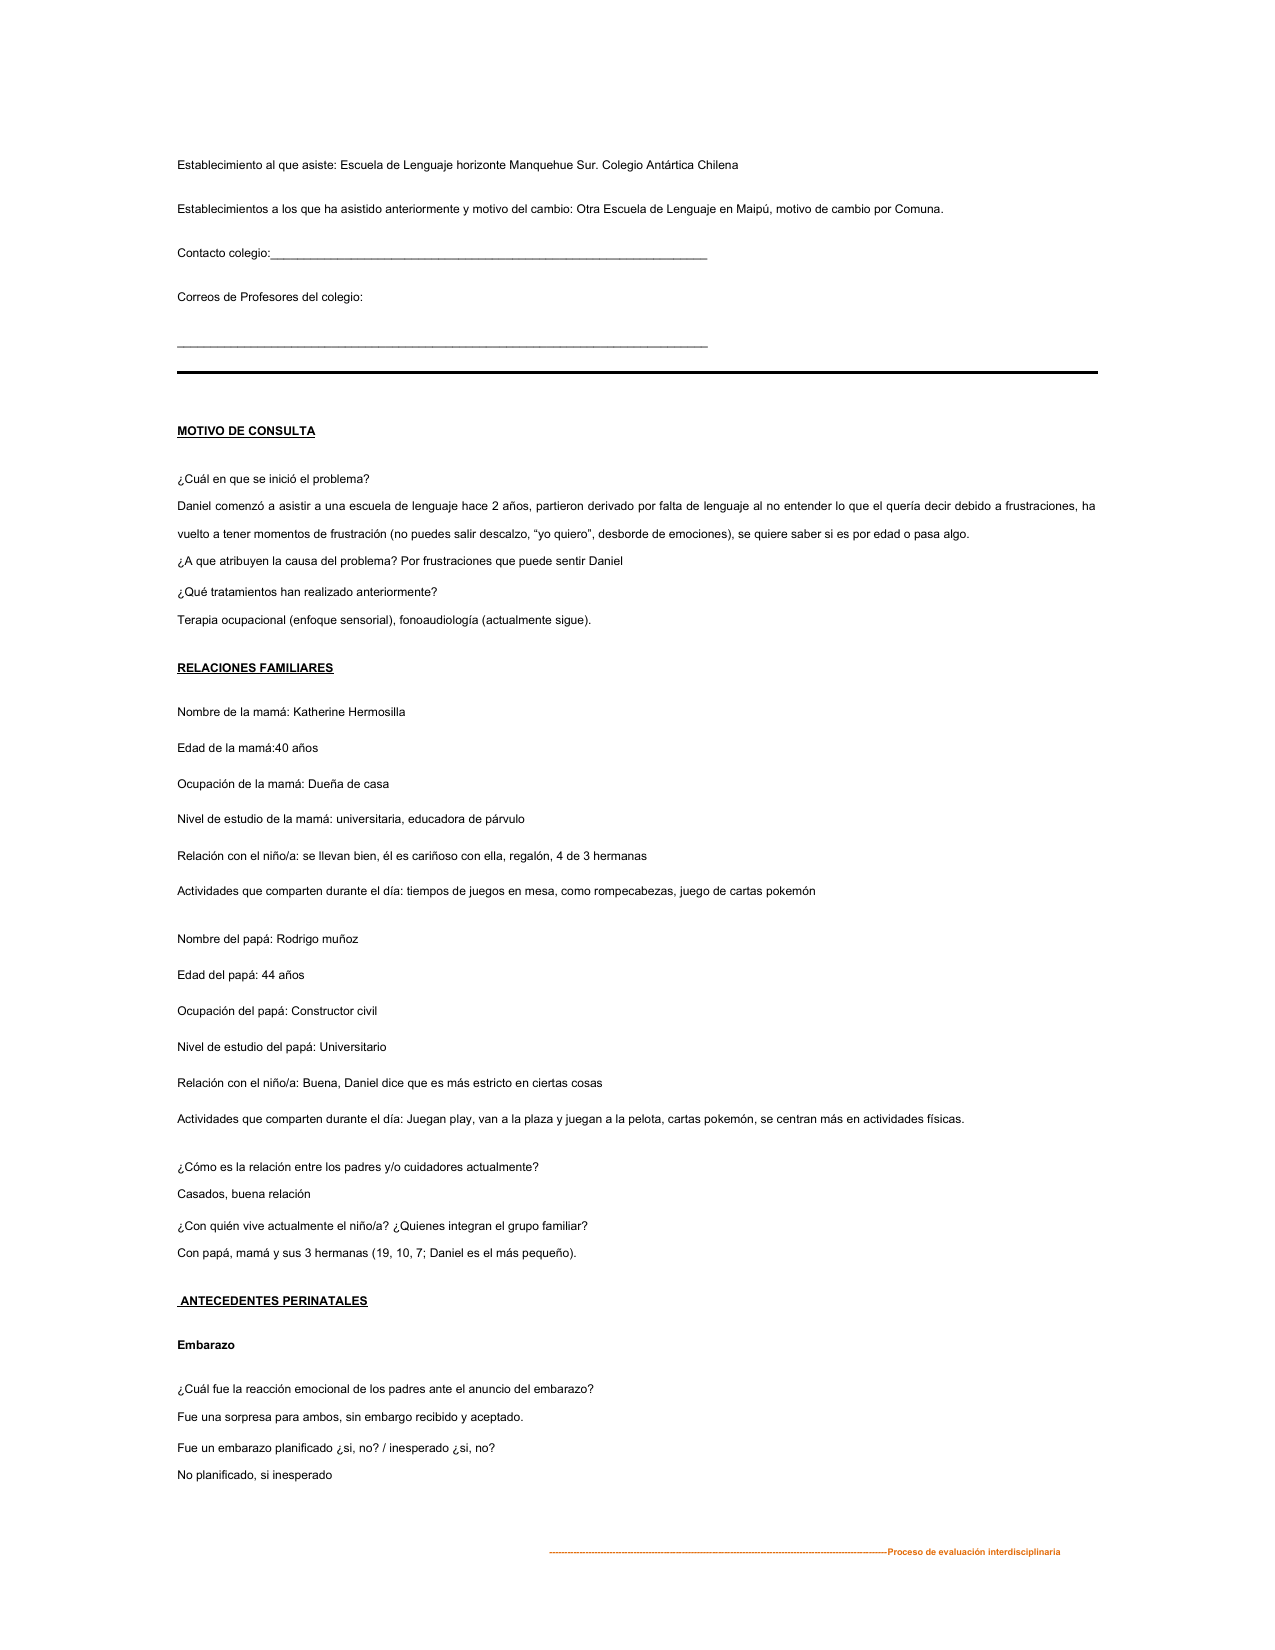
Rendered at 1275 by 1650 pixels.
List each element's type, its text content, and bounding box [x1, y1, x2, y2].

text Nivel de estudio de la mamá: universitaria, educadora de párvulo [177, 802, 1098, 826]
text Con papá, mamá y sus 3 hermanas (19, 10, 7; Daniel es el más pequeño). [177, 1236, 1098, 1260]
text Actividades que comparten durante el día: Juegan play, van a la plaza y juegan a la pelota, cartas pokemón, se centran más en actividades físicas. [177, 1102, 1098, 1126]
text Fue una sorpresa para ambos, sin embargo recibido y aceptado. [177, 1399, 1098, 1423]
text MOTIVO DE CONSULTA [177, 414, 1098, 438]
text Nombre de la mamá: Katherine Hermosilla [177, 695, 1098, 719]
text Relación con el niño/a: Buena, Daniel dice que es más estricto en ciertas cosas [177, 1066, 1098, 1090]
text Ocupación de la mamá: Dueña de casa [177, 767, 1098, 791]
text Relación con el niño/a: se llevan bien, él es cariñoso con ella, regalón, 4 de 3 hermanas [177, 838, 1098, 862]
text Embarazo [177, 1328, 1098, 1352]
text Correos de Profesores del colegio: [177, 280, 1098, 304]
text Edad del papá: 44 años [177, 958, 1098, 982]
text ¿Cómo es la relación entre los padres y/o cuidadores actualmente? [177, 1150, 1098, 1174]
text Establecimiento al que asiste: Escuela de Lenguaje horizonte Manquehue Sur. Colegio Antártica Chilena [177, 148, 1098, 172]
text ¿Con quién vive actualmente el niño/a? ¿Quienes integran el grupo familiar? [177, 1208, 1098, 1232]
text No planificado, si inesperado [177, 1458, 1098, 1482]
text ¿Qué tratamientos han realizado anteriormente? [177, 575, 1098, 599]
text ¿Cuál fue la reacción emocional de los padres ante el anuncio del embarazo? [177, 1372, 1098, 1396]
text Actividades que comparten durante el día: tiempos de juegos en mesa, como rompecabezas, juego de cartas pokemón [177, 874, 1098, 898]
text Ocupación del papá: Constructor civil [177, 994, 1098, 1018]
text RELACIONES FAMILIARES [177, 651, 1098, 674]
text ¿A que atribuyen la causa del problema? Por frustraciones que puede sentir Daniel [177, 544, 1098, 568]
text _______________________________________________________________________________ [177, 324, 1098, 348]
text Casados, buena relación [177, 1177, 1098, 1201]
text Nivel de estudio del papá: Universitario [177, 1030, 1098, 1054]
text Contacto colegio:_________________________________________________________________ [177, 236, 1098, 260]
text Terapia ocupacional (enfoque sensorial), fonoaudiología (actualmente sigue). [177, 603, 1098, 627]
text Nombre del papá: Rodrigo muñoz [177, 922, 1098, 946]
text ¿Cuál en que se inició el problema? [177, 462, 1098, 486]
text Edad de la mamá:40 años [177, 731, 1098, 754]
text Establecimientos a los que ha asistido anteriormente y motivo del cambio: Otra Escuela de Lenguaje en Maipú, motivo de cambio por Comuna. [177, 192, 1098, 216]
text Daniel comenzó a asistir a una escuela de lenguaje hace 2 años, partieron derivado por falta de lenguaje al no entender lo que el quería decir debido a frustraciones, ha vuelto a tener momentos de frustración (no puedes salir descalzo, “yo quiero”, desborde de emociones), se quiere saber si es por edad o pasa algo. [177, 489, 1098, 541]
text ANTECEDENTES PERINATALES [177, 1284, 1098, 1308]
text Fue un embarazo planificado ¿si, no? / inesperado ¿si, no? [177, 1431, 1098, 1454]
